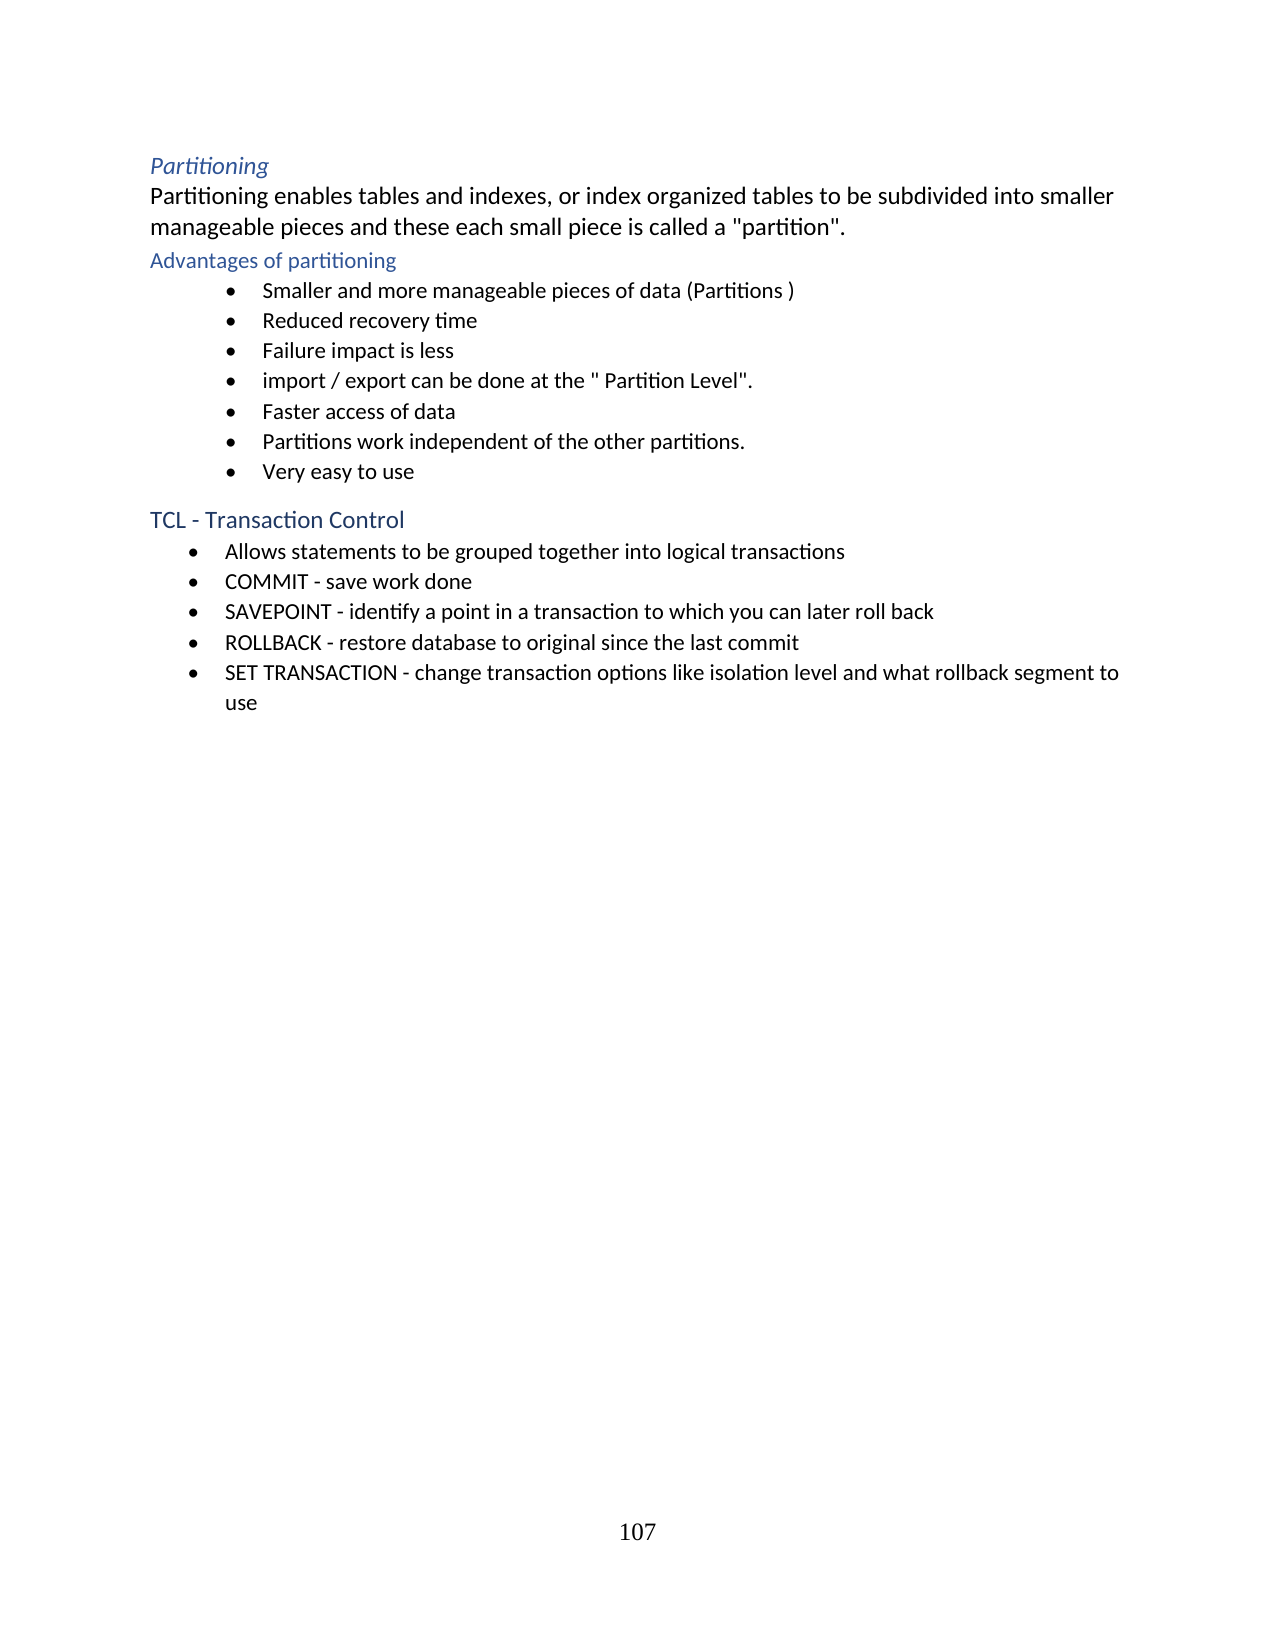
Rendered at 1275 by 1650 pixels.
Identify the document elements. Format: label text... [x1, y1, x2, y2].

subtitle Partitioning [150, 150, 1125, 181]
list Smaller and more manageable pieces of data (Partitions ) [225, 276, 1125, 304]
list Partitions work independent of the other partitions. [225, 427, 1125, 455]
list Failure impact is less [225, 336, 1125, 364]
list SET TRANSACTION - change transaction options like isolation level and what rollback segment to use [187, 658, 1125, 716]
list Allows statements to be grouped together into logical transactions [187, 537, 1125, 565]
subtitle TCL - Transaction Control [150, 504, 1125, 534]
list ROLLBACK - restore database to original since the last commit [187, 628, 1125, 656]
list COMMIT - save work done [187, 567, 1125, 595]
list SAVEPOINT - identify a point in a transaction to which you can later roll back [187, 597, 1125, 625]
list import / export can be done at the " Partition Level". [225, 367, 1125, 394]
subtitle Advantages of partitioning [150, 246, 1125, 274]
text Partitioning enables tables and indexes, or index organized tables to be subdivided into smaller manageable pieces and these each small piece is called a "partition". [150, 181, 1125, 242]
list Faster access of data [225, 397, 1125, 425]
list Reduced recovery time [225, 306, 1125, 334]
list Very easy to use [225, 457, 1125, 485]
